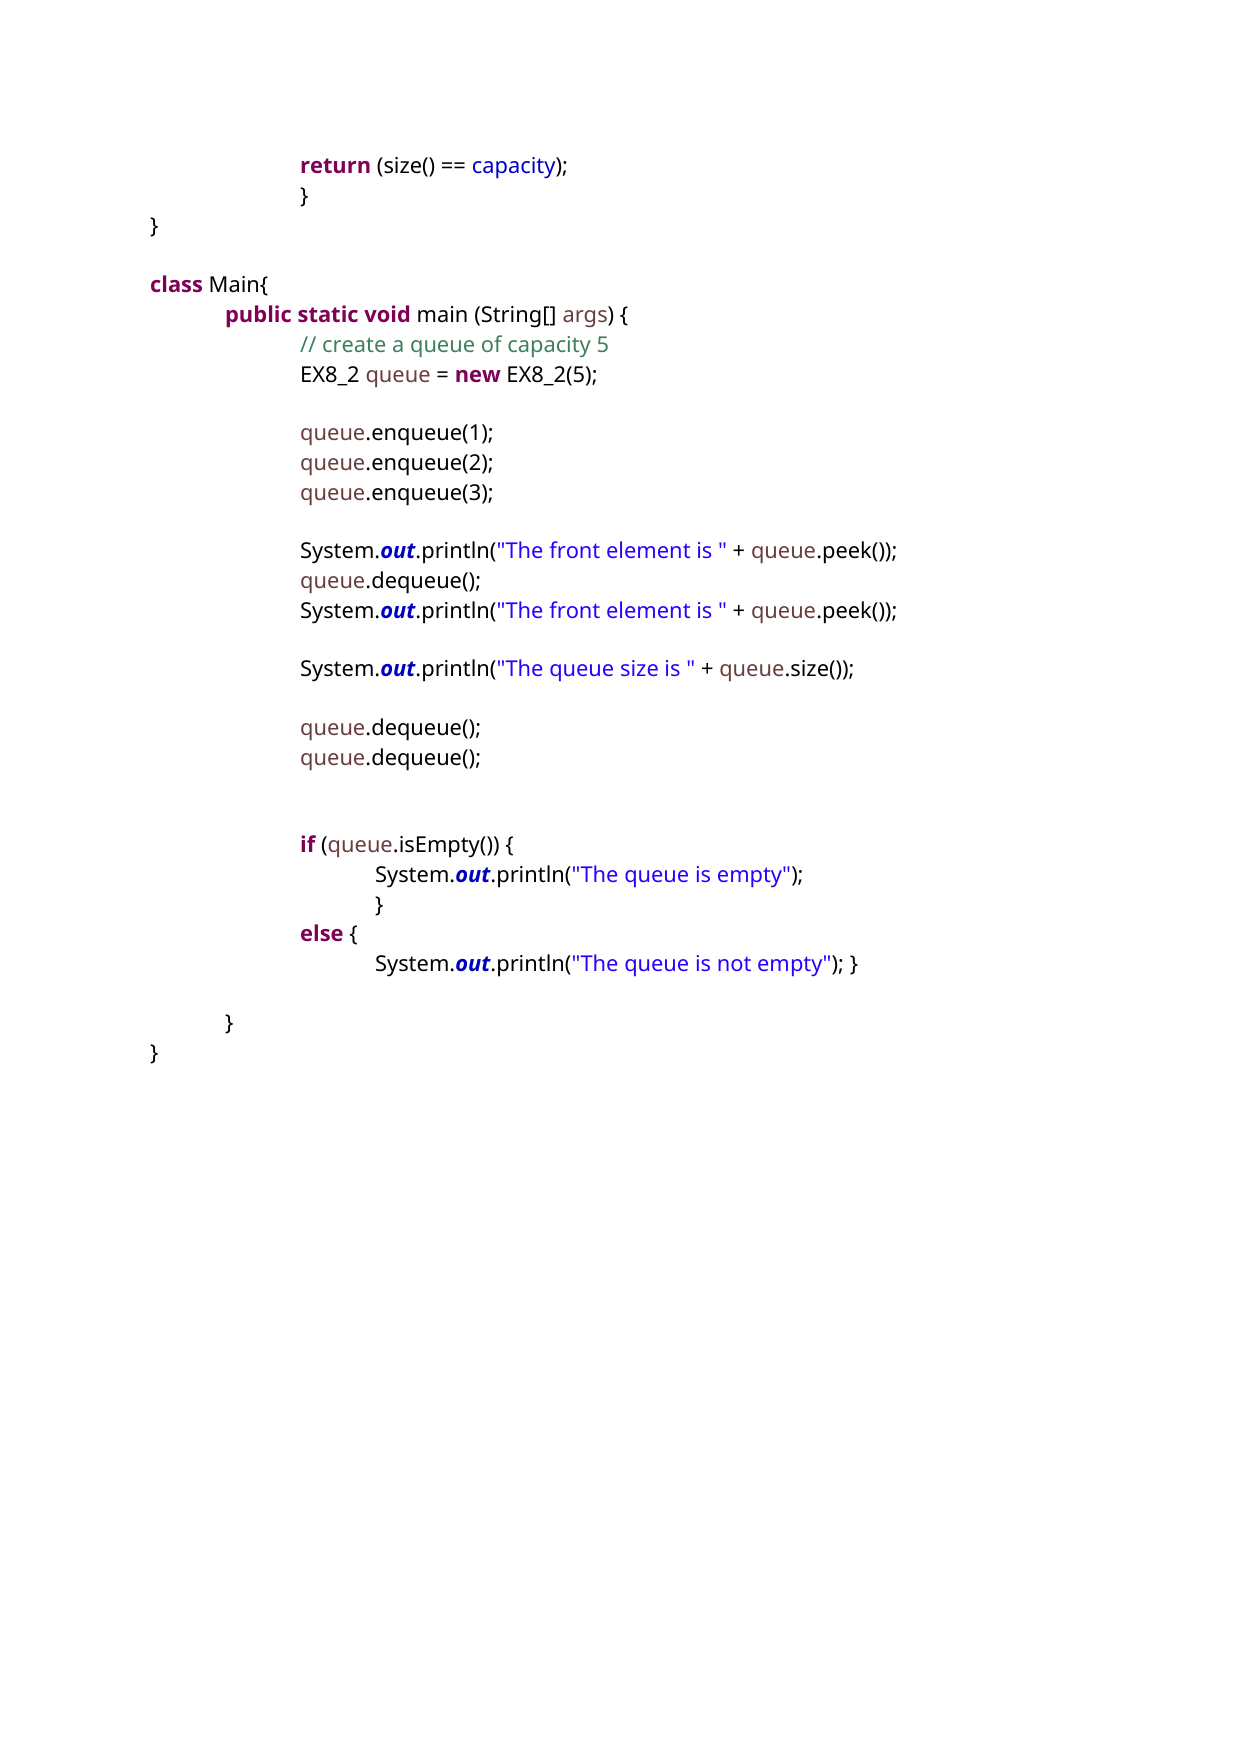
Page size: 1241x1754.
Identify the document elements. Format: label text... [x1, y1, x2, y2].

text System.out.println("The queue is not empty"); } [150, 948, 1090, 978]
text queue.enqueue(1); [150, 417, 1090, 447]
text queue.dequeue(); [150, 742, 1090, 771]
text queue.dequeue(); [150, 565, 1090, 595]
text } [150, 1036, 1090, 1066]
text } [150, 888, 1090, 918]
text System.out.println("The queue size is " + queue.size()); [150, 653, 1090, 683]
text EX8_2 queue = new EX8_2(5); [150, 358, 1090, 388]
text // create a queue of capacity 5 [150, 329, 1090, 358]
text return (size() == capacity); [150, 150, 1090, 180]
text System.out.println("The front element is " + queue.peek()); [150, 595, 1090, 624]
text public static void main (String[] args) { [150, 299, 1090, 329]
text } [150, 209, 1090, 239]
text if (queue.isEmpty()) { [150, 829, 1090, 859]
text } [150, 180, 1090, 209]
text queue.enqueue(3); [150, 477, 1090, 506]
text } [150, 1007, 1090, 1036]
text queue.dequeue(); [150, 712, 1090, 742]
text queue.enqueue(2); [150, 447, 1090, 477]
text else { [150, 918, 1090, 948]
text System.out.println("The front element is " + queue.peek()); [150, 535, 1090, 565]
text class Main{ [150, 269, 1090, 299]
text System.out.println("The queue is empty"); [150, 859, 1090, 888]
